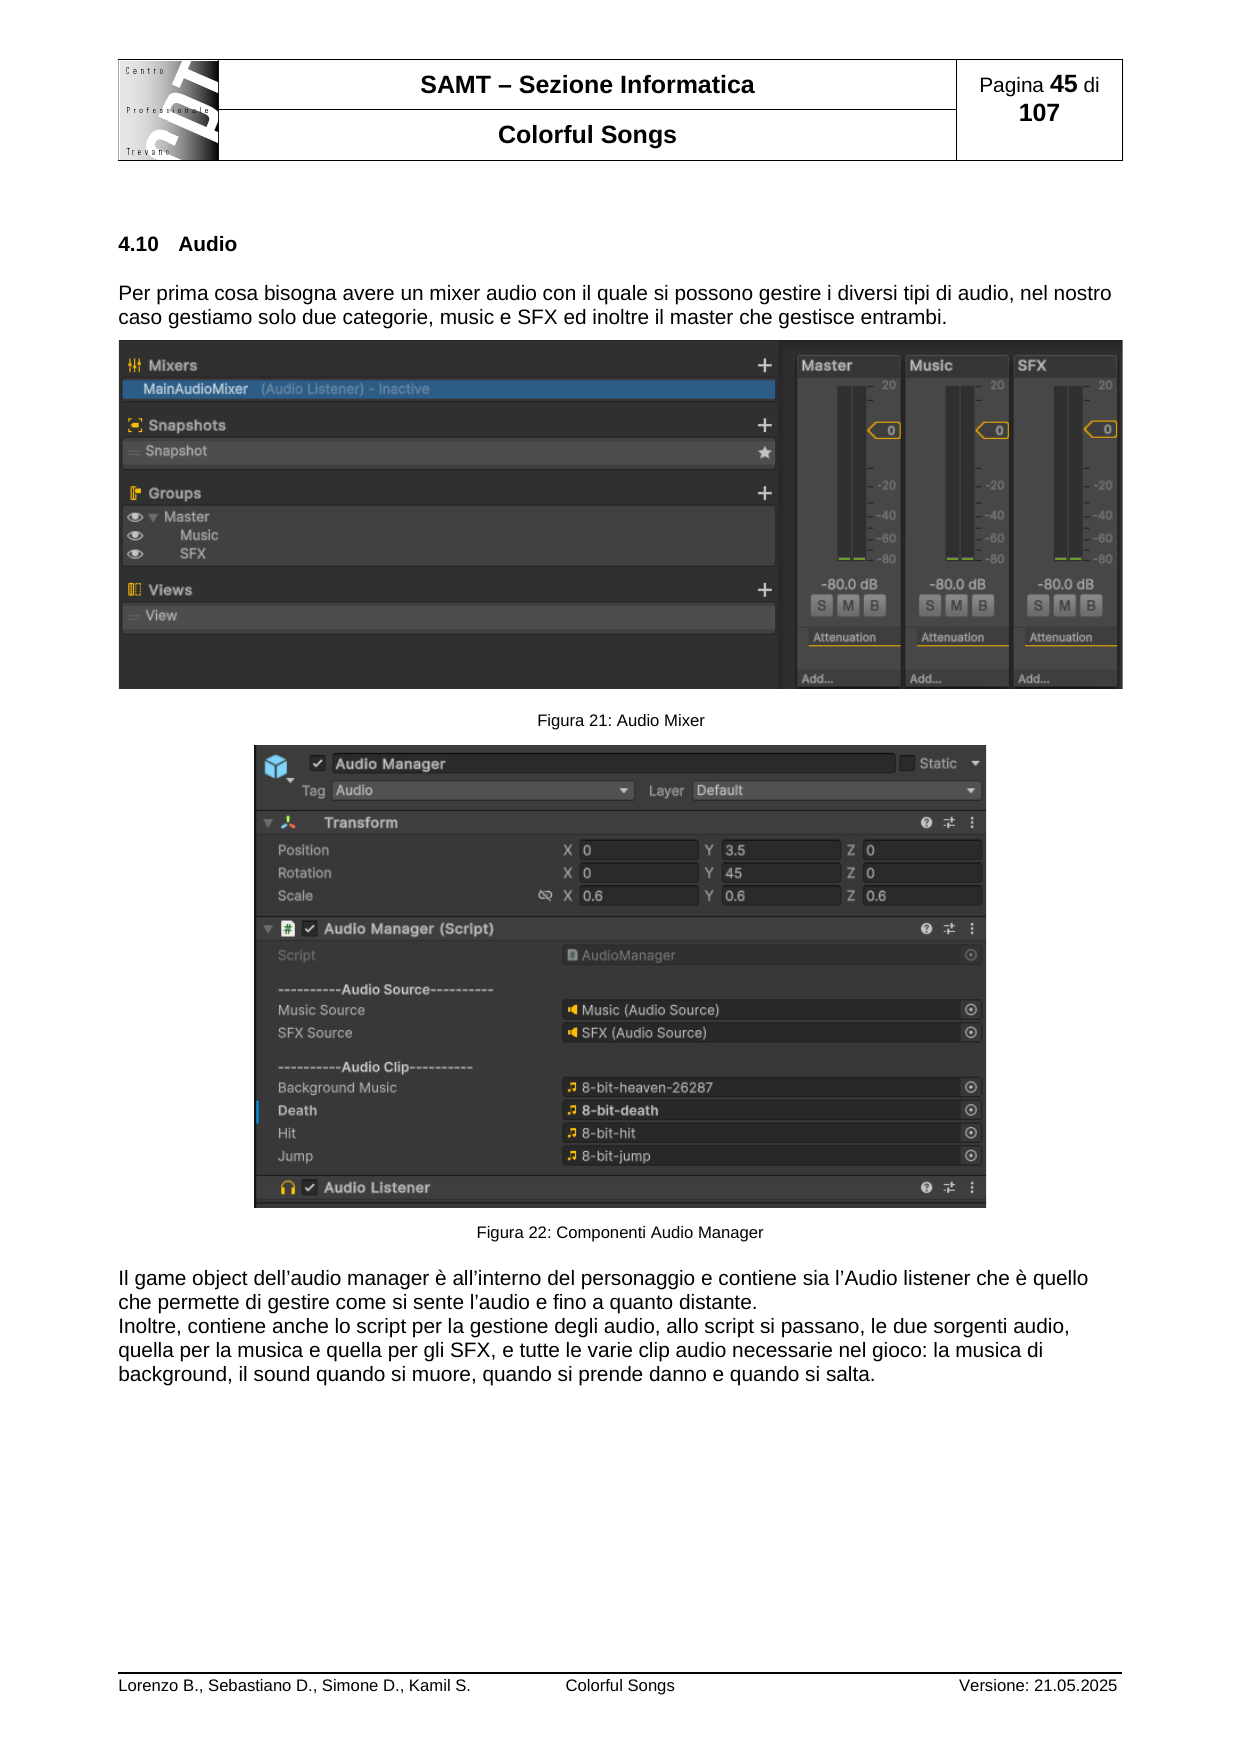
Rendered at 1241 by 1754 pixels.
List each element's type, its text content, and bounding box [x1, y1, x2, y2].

picture [254, 745, 987, 1208]
text Per prima cosa bisogna avere un mixer audio con il quale si possono gestire i diversi tipi di audio, nel nostro caso gestiamo solo due categorie, music e SFX ed inoltre il master che gestisce entrambi. [118, 281, 1122, 329]
picture [118, 60, 219, 160]
picture [118, 340, 1123, 689]
subtitle Audio [118, 232, 1122, 256]
text Il game object dell’audio manager è all’interno del personaggio e contiene sia l’Audio listener che è quello che permette di gestire come si sente l’audio e fino a quanto distante. [118, 1266, 1122, 1314]
text Inoltre, contiene anche lo script per la gestione degli audio, allo script si passano, le due sorgenti audio, quella per la musica e quella per gli SFX, e tutte le varie clip audio necessarie nel gioco: la musica di background, il sound quando si muore, quando si prende danno e quando si salta. [118, 1314, 1122, 1386]
